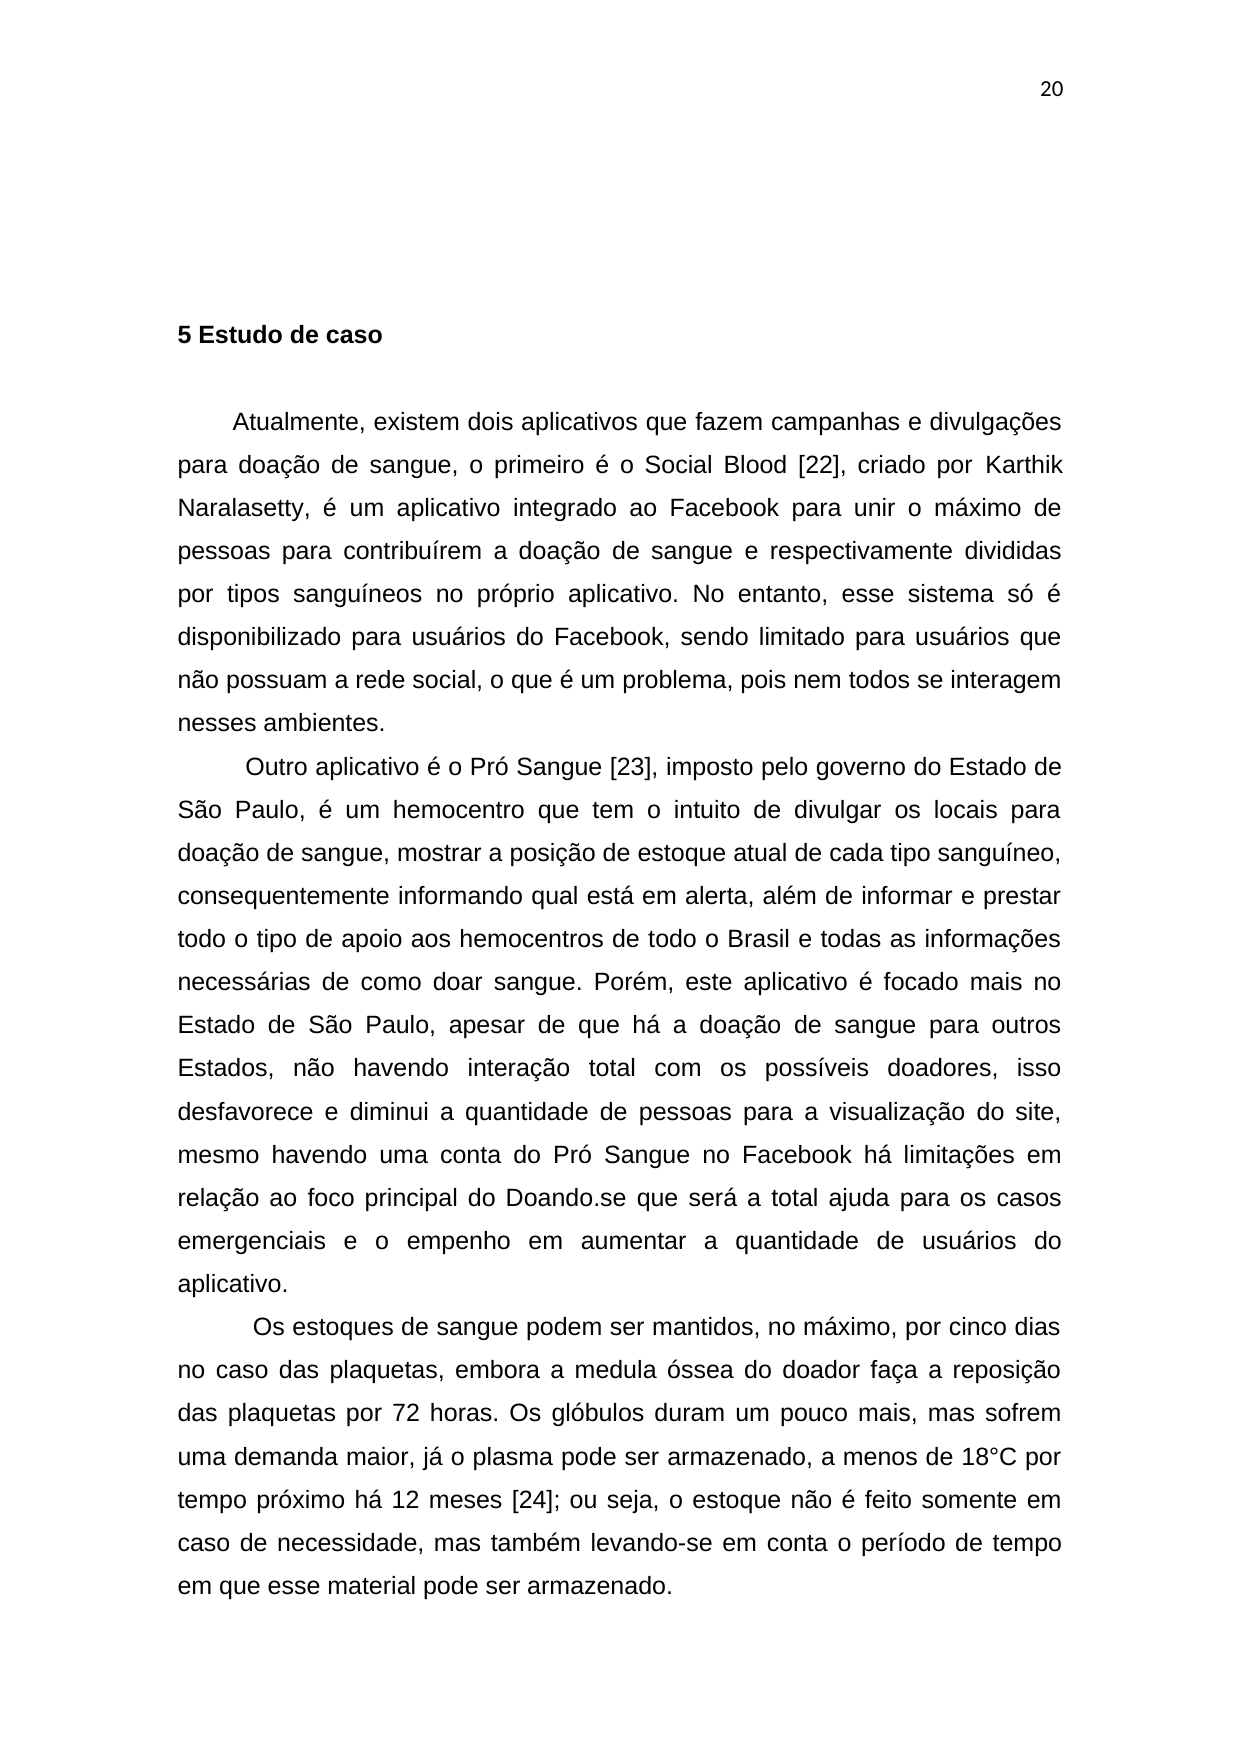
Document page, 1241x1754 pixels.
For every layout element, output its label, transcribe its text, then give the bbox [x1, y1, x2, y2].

text Atualmente, existem dois aplicativos que fazem campanhas e divulgações para doação de sangue, o primeiro é o Social Blood [22], criado por Karthik Naralasetty, é um aplicativo integrado ao Facebook para unir o máximo de pessoas para contribuírem a doação de sangue e respectivamente divididas por tipos sanguíneos no próprio aplicativo. No entanto, esse sistema só é disponibilizado para usuários do Facebook, sendo limitado para usuários que não possuam a rede social, o que é um problema, pois nem todos se interagem nesses ambientes. [177, 406, 1063, 737]
text 5 Estudo de caso [177, 320, 1063, 349]
text Outro aplicativo é o Pró Sangue [23], imposto pelo governo do Estado de São Paulo, é um hemocentro que tem o intuito de divulgar os locais para doação de sangue, mostrar a posição de estoque atual de cada tipo sanguíneo, consequentemente informando qual está em alerta, além de informar e prestar todo o tipo de apoio aos hemocentros de todo o Brasil e todas as informações necessárias de como doar sangue. Porém, este aplicativo é focado mais no Estado de São Paulo, apesar de que há a doação de sangue para outros Estados, não havendo interação total com os possíveis doadores, isso desfavorece e diminui a quantidade de pessoas para a visualização do site, mesmo havendo uma conta do Pró Sangue no Facebook há limitações em relação ao foco principal do Doando.se que será a total ajuda para os casos emergenciais e o empenho em aumentar a quantidade de usuários do aplicativo. [177, 751, 1063, 1298]
text Os estoques de sangue podem ser mantidos, no máximo, por cinco dias no caso das plaquetas, embora a medula óssea do doador faça a reposição das plaquetas por 72 horas. Os glóbulos duram um pouco mais, mas sofrem uma demanda maior, já o plasma pode ser armazenado, a menos de 18°C por tempo próximo há 12 meses [24]; ou seja, o estoque não é feito somente em caso de necessidade, mas também levando-se em conta o período de tempo em que esse material pode ser armazenado. [177, 1312, 1063, 1599]
